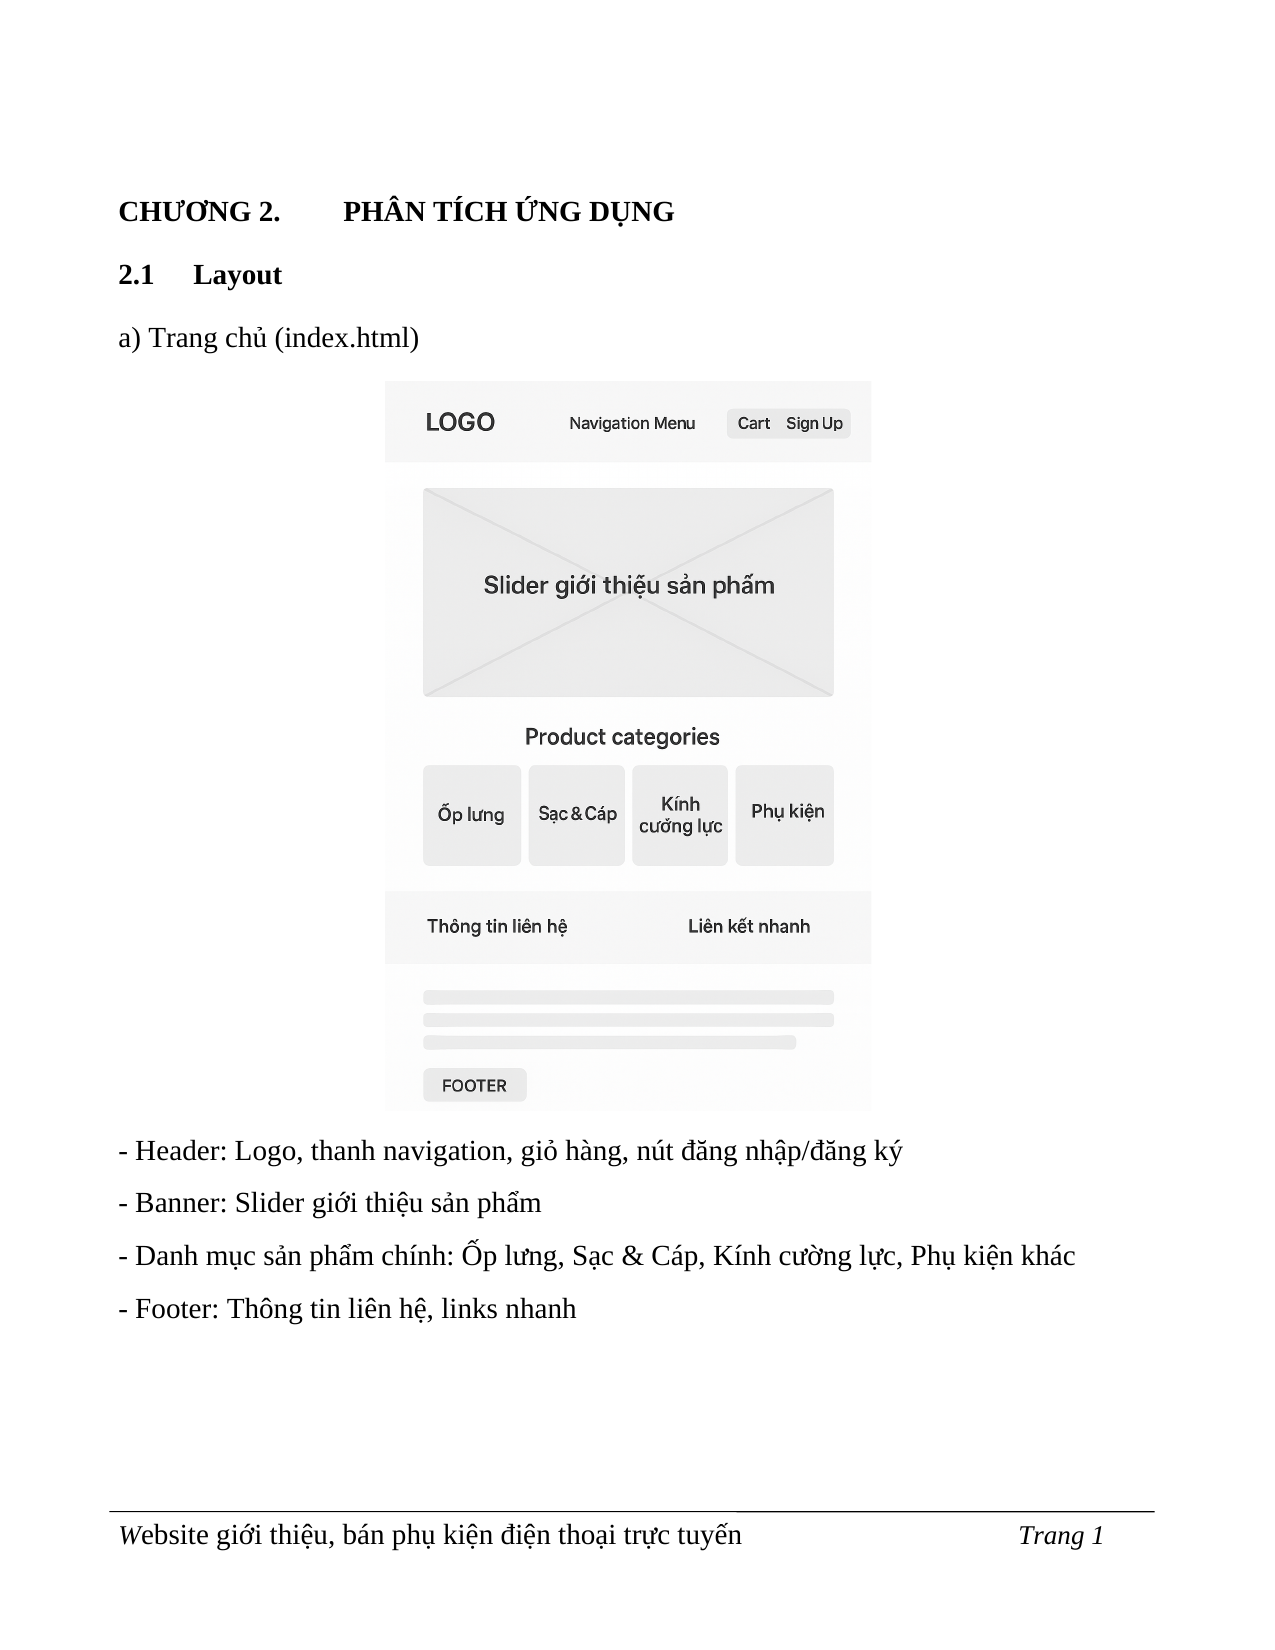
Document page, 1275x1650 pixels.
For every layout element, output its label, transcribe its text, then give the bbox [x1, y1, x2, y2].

text - Footer: Thông tin liên hệ, links nhanh [118, 1291, 1186, 1325]
subtitle PHÂN TÍCH ỨNG DỤNG [118, 194, 1186, 228]
picture [385, 381, 872, 1111]
subtitle Layout [118, 257, 1186, 291]
text - Danh mục sản phẩm chính: Ốp lưng, Sạc & Cáp, Kính cường lực, Phụ kiện khác [118, 1238, 1186, 1272]
text - Banner: Slider giới thiệu sản phẩm [118, 1186, 1186, 1219]
text a) Trang chủ (index.html) [118, 320, 1186, 353]
